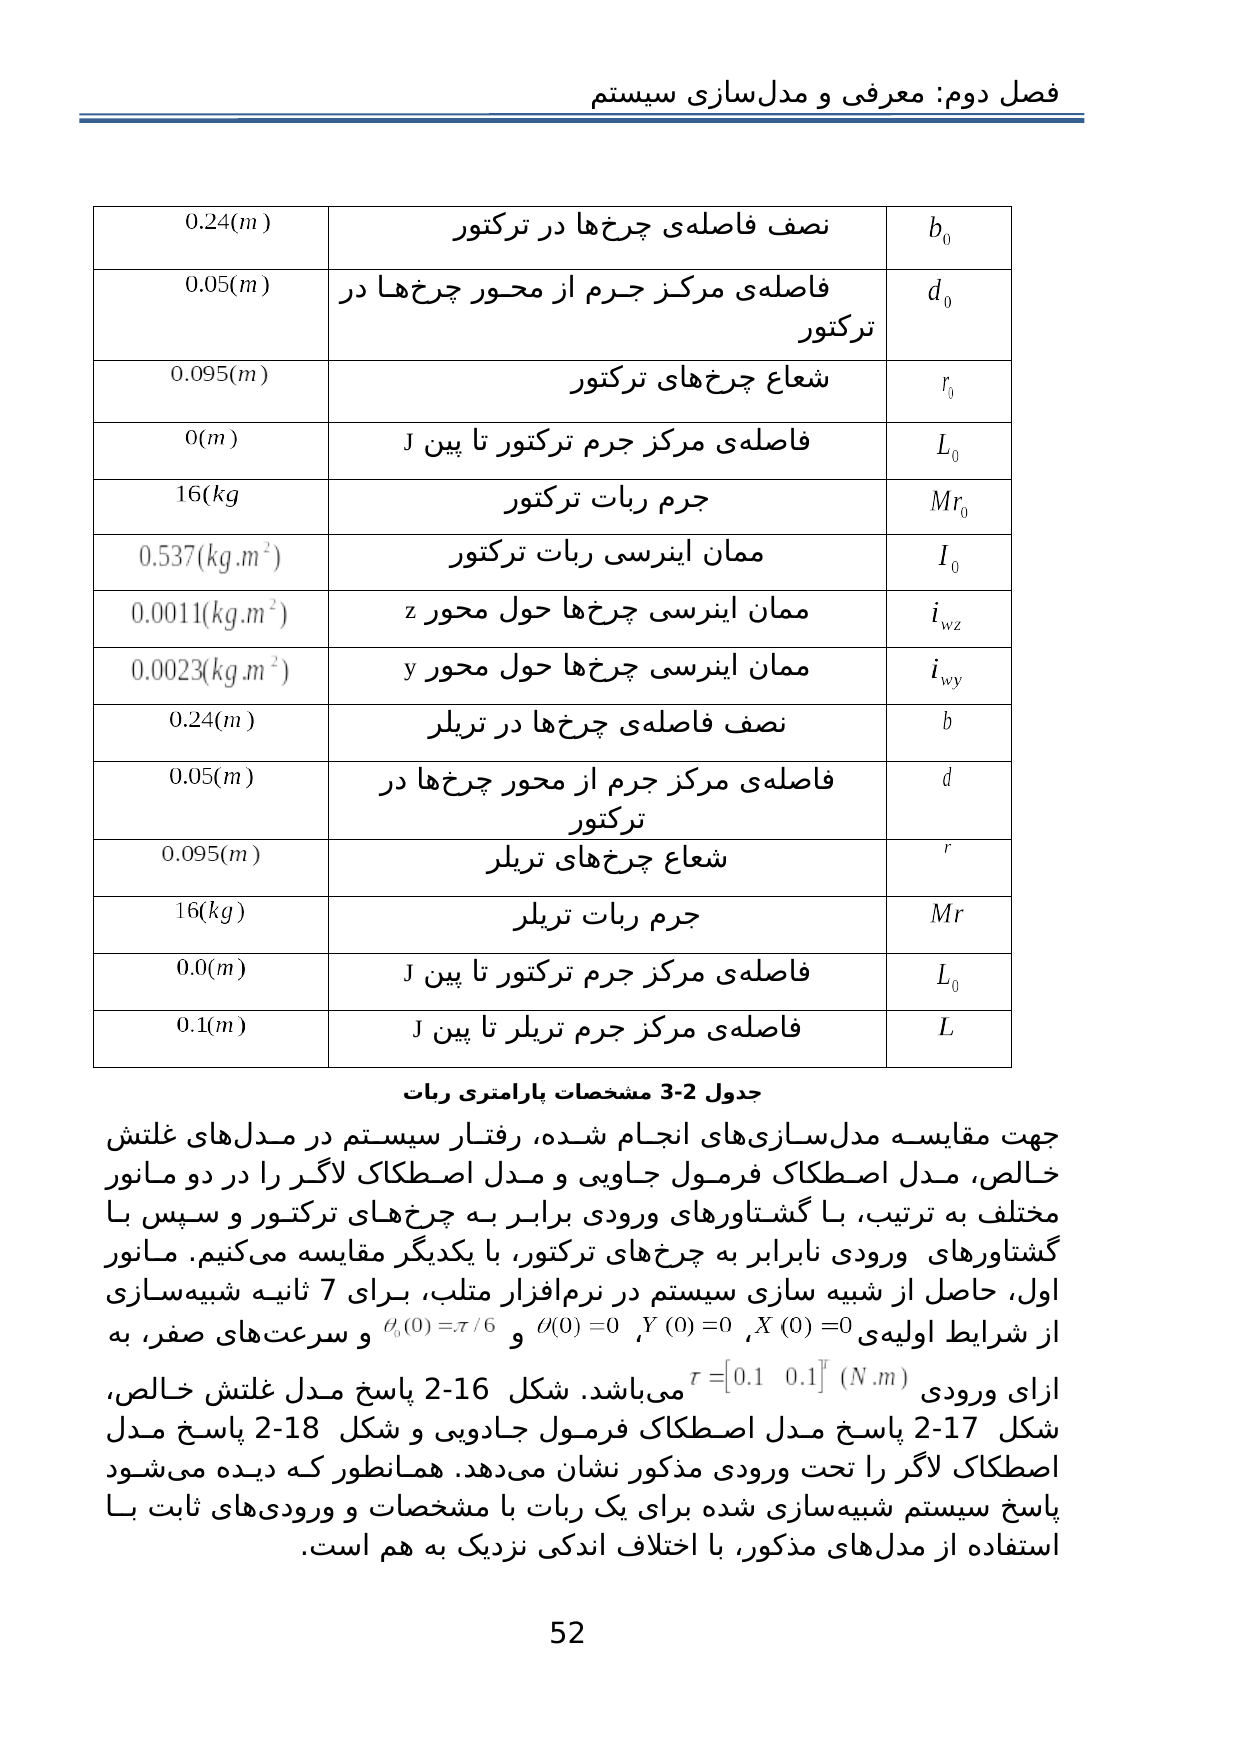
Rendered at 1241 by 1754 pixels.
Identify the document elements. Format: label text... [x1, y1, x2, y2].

table_cell [887, 591, 1011, 647]
table_cell [94, 897, 328, 953]
table_cell [94, 361, 328, 422]
table_cell فاصله‌ی مرکز جرم از محور چرخ‌ها در ترکتور [329, 762, 886, 839]
table_cell [94, 591, 328, 647]
table_cell نصف فاصله‌ی چرخ‌ها در ترکتور [329, 207, 886, 269]
table_cell [887, 705, 1011, 761]
table_cell [94, 480, 328, 533]
table_cell شعاع چرخ‌های تریلر [329, 840, 886, 896]
table_cell [887, 207, 1011, 269]
table_cell [887, 361, 1011, 422]
table_cell [887, 423, 1011, 479]
table_cell [887, 1011, 1011, 1067]
table_cell [887, 648, 1011, 704]
table_cell فاصله‌ی مرکز جرم ترکتور تا پین J [329, 423, 886, 479]
table_cell [887, 840, 1011, 896]
table_cell [887, 535, 1011, 590]
table_cell [94, 423, 328, 479]
table_cell [94, 270, 328, 359]
table_cell [94, 762, 328, 839]
table_cell [94, 954, 328, 1010]
table_cell [94, 207, 328, 269]
table_cell [94, 705, 328, 761]
table_cell جرم ربات ترکتور [329, 480, 886, 533]
table_cell [887, 762, 1011, 839]
table_cell ممان اینرسی چرخ‌ها حول محور y [329, 648, 886, 704]
table_cell فاصله‌ی مرکز جرم ترکتور تا پین J [329, 954, 886, 1010]
table_cell نصف فاصله‌ی چرخ‌ها در تریلر [329, 705, 886, 761]
table_cell فاصله‌ی مرکز جرم از محور چرخ‌ها در ترکتور [329, 270, 886, 359]
table_cell ممان اینرسی ربات ترکتور [329, 535, 886, 590]
table_cell [887, 480, 1011, 533]
table_cell [94, 535, 328, 590]
table_cell ممان اینرسی چرخ‌ها حول محور z [329, 591, 886, 647]
text جدول ‏2-3 مشخصات پارامتری ربات [105, 1080, 1060, 1104]
table_cell [887, 897, 1011, 953]
table_cell [887, 270, 1011, 359]
table_cell [94, 840, 328, 896]
table_cell شعاع چرخ‌های ترکتور [329, 361, 886, 422]
table_cell فاصله‌ی مرکز جرم تریلر تا پین J [329, 1011, 886, 1067]
table_cell [94, 648, 328, 704]
table_cell [887, 954, 1011, 1010]
table_cell [94, 1011, 328, 1067]
table_cell جرم ربات تریلر [329, 897, 886, 953]
